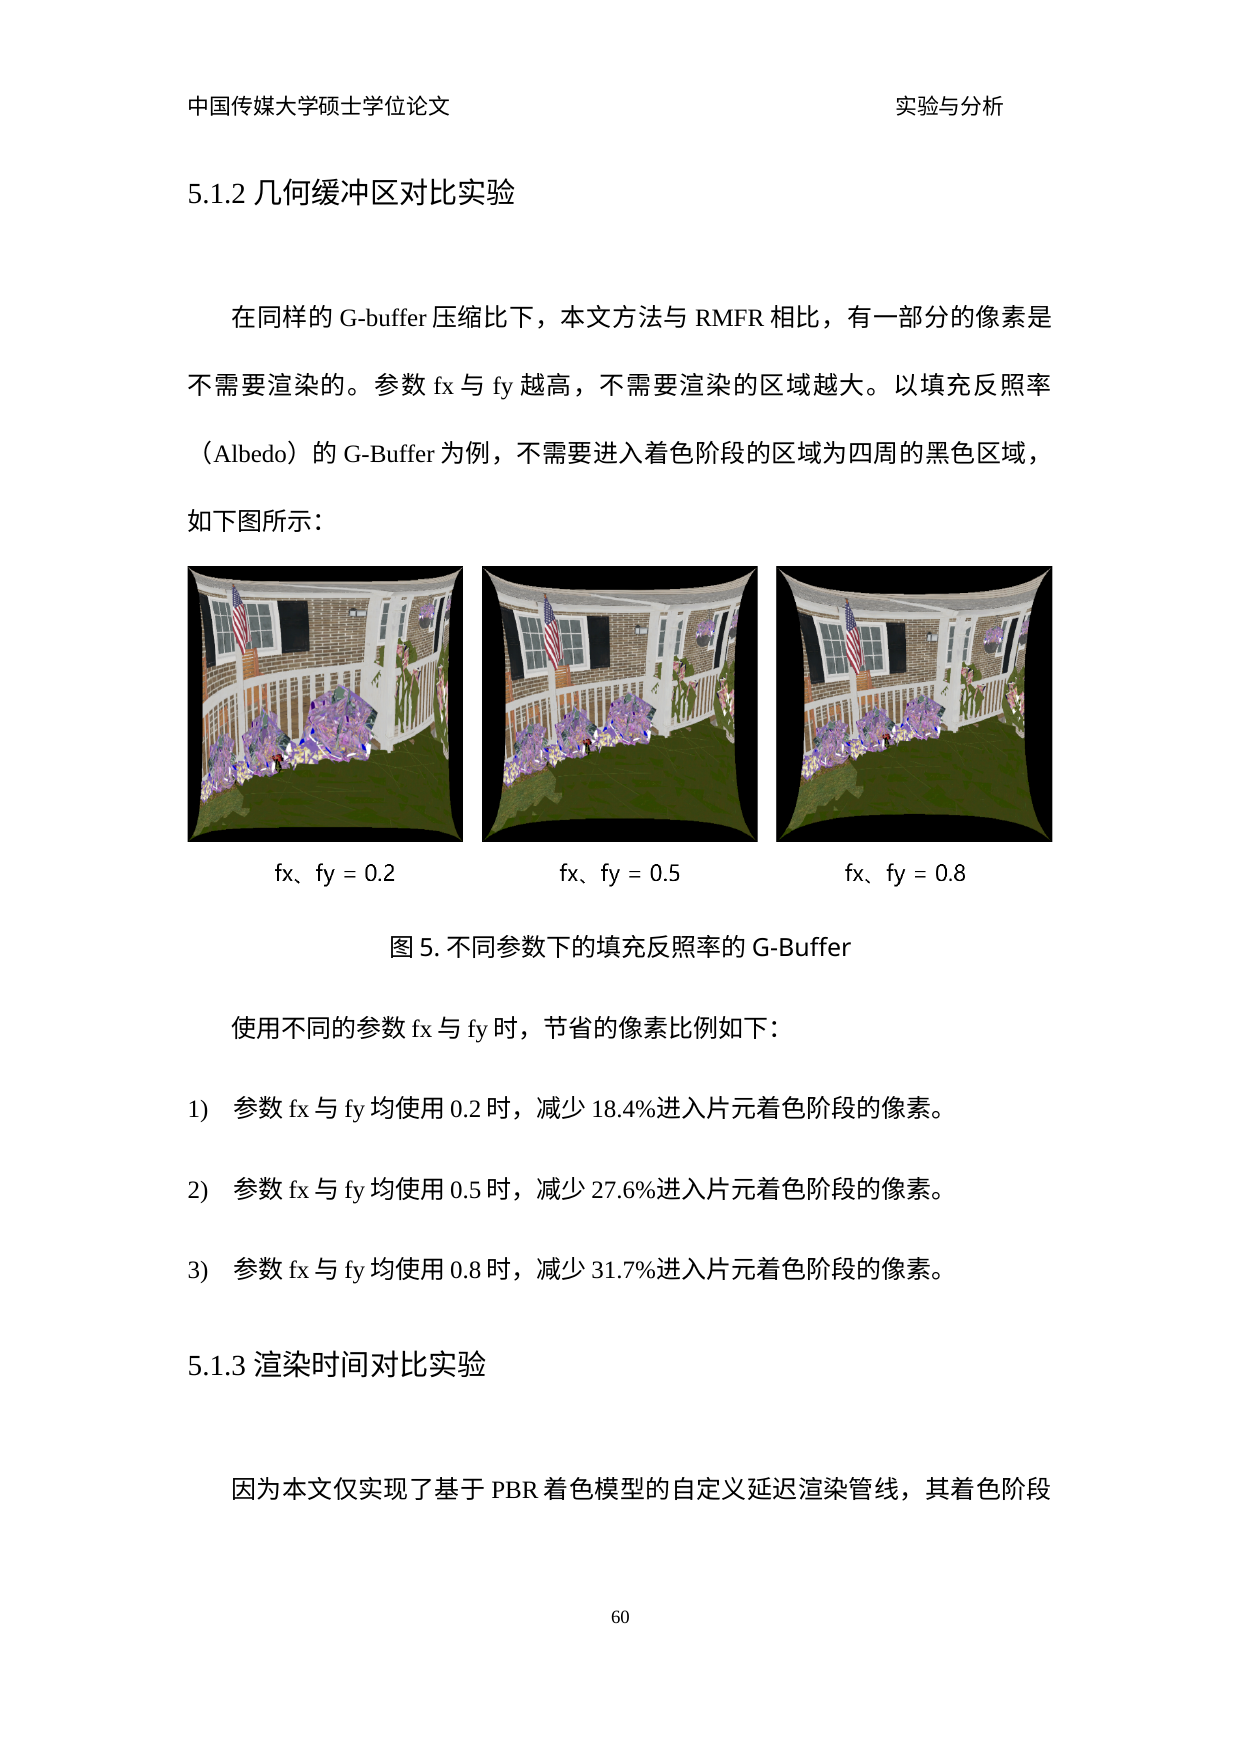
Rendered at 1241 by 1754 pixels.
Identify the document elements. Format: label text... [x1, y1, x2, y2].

list 参数fx与fy均使用0.2时，减少18.4%进入片元着色阶段的像素。 [187, 1073, 1053, 1141]
subtitle 5.1.2 几何缓冲区对比实验 [187, 157, 1053, 224]
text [187, 1454, 1053, 1522]
list 参数fx与fy均使用0.8时，减少31.7%进入片元着色阶段的像素。 [187, 1234, 1053, 1302]
subtitle 5.1.3 渲染时间对比实验 [187, 1329, 1053, 1397]
picture [187, 566, 1053, 889]
text 使用不同的参数fx与fy时，节省的像素比例如下： [187, 992, 1053, 1060]
text 在同样的G-buffer压缩比下，本文方法与RMFR相比，有一部分的像素是不需要渲染的。参数fx与fy越高，不需要渲染的区域越大。以填充反照率（Albedo）的G-Buffer为例，不需要进入着色阶段的区域为四周的黑色区域，如下图所示： [187, 282, 1053, 554]
text 图5. 不同参数下的填充反照率的G-Buffer [187, 912, 1053, 980]
list 参数fx与fy均使用0.5时，减少27.6%进入片元着色阶段的像素。 [187, 1153, 1053, 1221]
